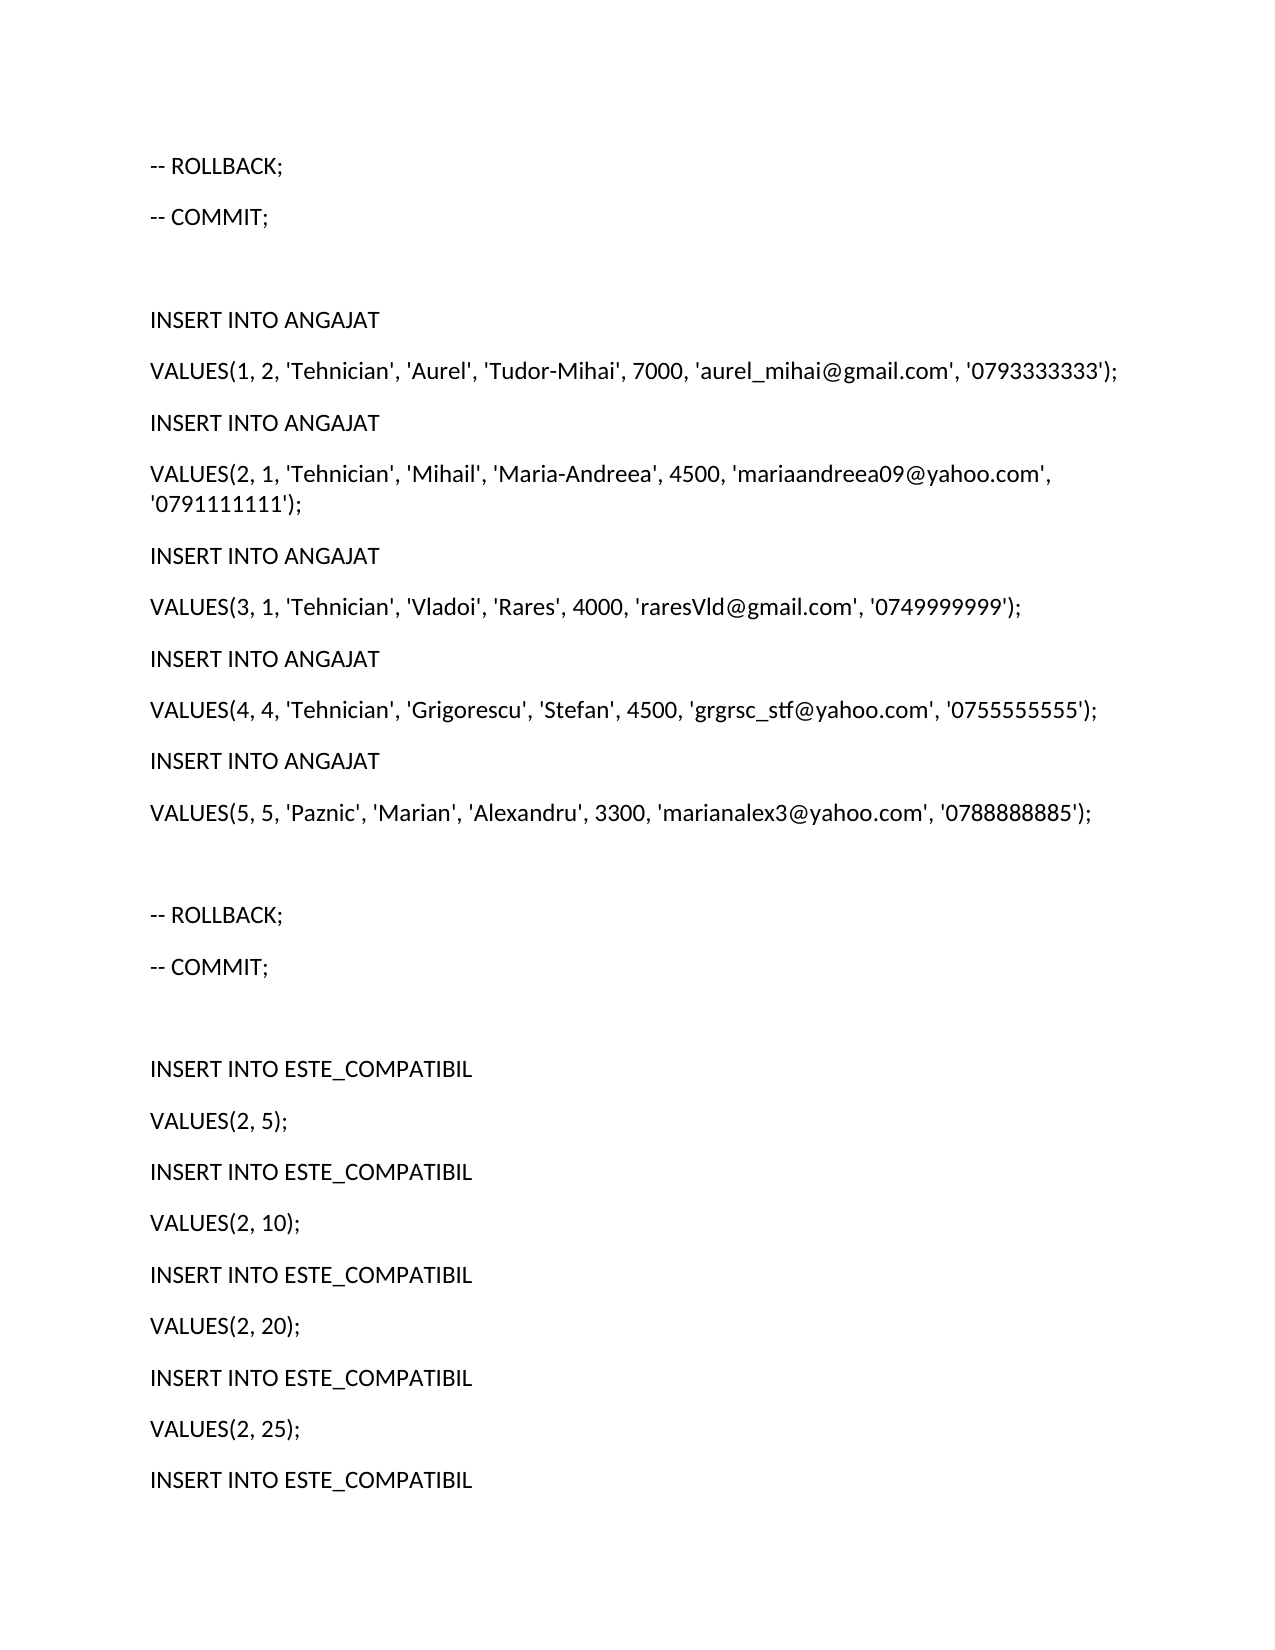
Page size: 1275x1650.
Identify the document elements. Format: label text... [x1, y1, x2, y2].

text INSERT INTO ESTE_COMPATIBIL [150, 1464, 1125, 1495]
text VALUES(2, 1, 'Tehnician', 'Mihail', 'Maria-Andreea', 4500, 'mariaandreea09@yahoo.com', '0791111111'); [150, 458, 1125, 519]
text VALUES(1, 2, 'Tehnician', 'Aurel', 'Tudor-Mihai', 7000, 'aurel_mihai@gmail.com', '0793333333'); [150, 355, 1125, 386]
text VALUES(2, 5); [150, 1105, 1125, 1135]
text INSERT INTO ANGAJAT [150, 540, 1125, 571]
text INSERT INTO ANGAJAT [150, 407, 1125, 437]
text INSERT INTO ESTE_COMPATIBIL [150, 1053, 1125, 1084]
text INSERT INTO ESTE_COMPATIBIL [150, 1259, 1125, 1289]
text VALUES(5, 5, 'Paznic', 'Marian', 'Alexandru', 3300, 'marianalex3@yahoo.com', '0788888885'); [150, 797, 1125, 827]
text -- COMMIT; [150, 951, 1125, 981]
text VALUES(2, 20); [150, 1310, 1125, 1341]
text INSERT INTO ANGAJAT [150, 643, 1125, 673]
text -- ROLLBACK; [150, 899, 1125, 930]
text INSERT INTO ANGAJAT [150, 745, 1125, 776]
text VALUES(2, 25); [150, 1413, 1125, 1443]
text INSERT INTO ANGAJAT [150, 304, 1125, 334]
text INSERT INTO ESTE_COMPATIBIL [150, 1156, 1125, 1187]
text -- COMMIT; [150, 201, 1125, 232]
text INSERT INTO ESTE_COMPATIBIL [150, 1362, 1125, 1392]
text VALUES(3, 1, 'Tehnician', 'Vladoi', 'Rares', 4000, 'raresVld@gmail.com', '0749999999'); [150, 591, 1125, 622]
text VALUES(4, 4, 'Tehnician', 'Grigorescu', 'Stefan', 4500, 'grgrsc_stf@yahoo.com', '0755555555'); [150, 694, 1125, 724]
text -- ROLLBACK; [150, 150, 1125, 181]
text VALUES(2, 10); [150, 1208, 1125, 1238]
